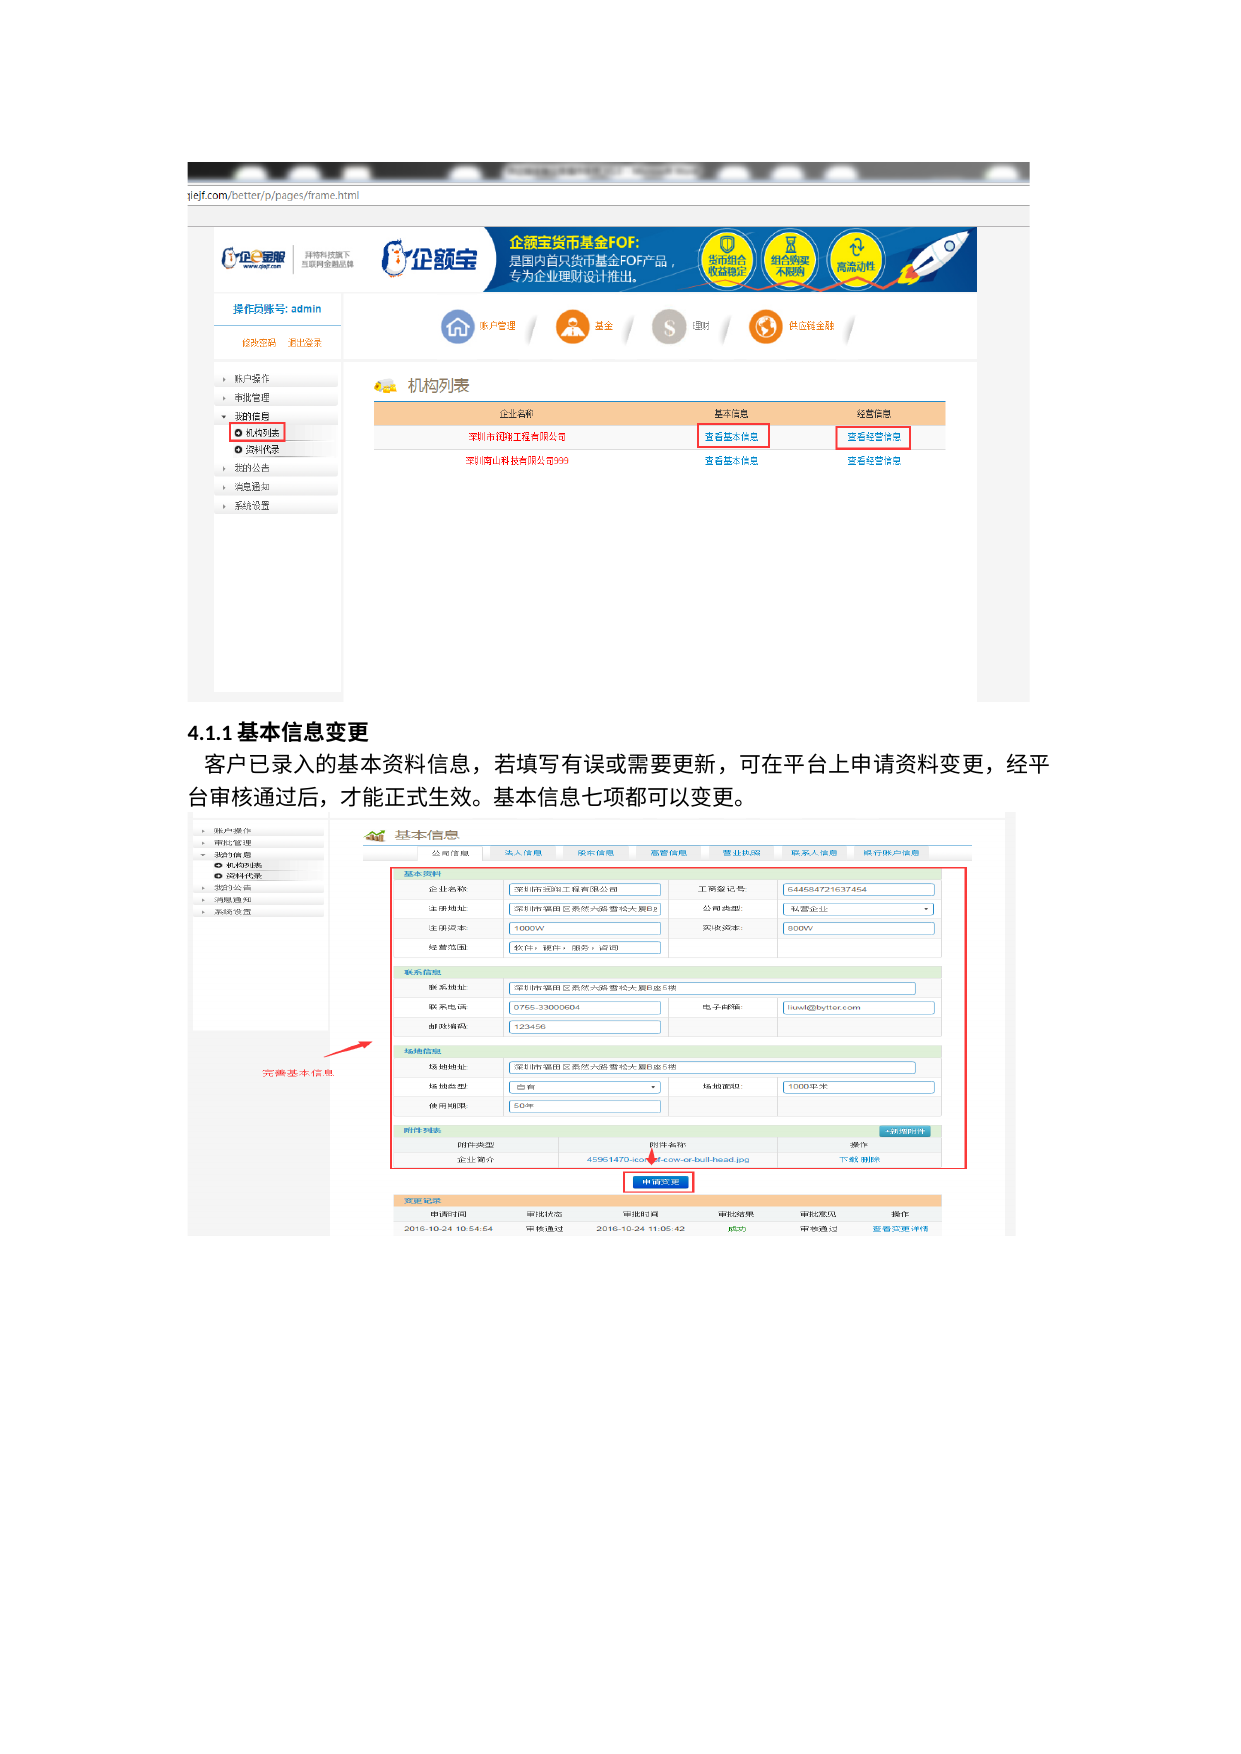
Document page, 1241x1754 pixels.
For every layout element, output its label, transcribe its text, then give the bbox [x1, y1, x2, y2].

picture [187, 812, 1016, 1236]
text 客户已录入的基本资料信息，若填写有误或需要更新，可在平台上申请资料变更，经平台审核通过后，才能正式生效。基本信息七项都可以变更。 [187, 747, 1053, 812]
picture [187, 162, 1030, 702]
text 4.1.1 基本信息变更 [187, 714, 1053, 747]
